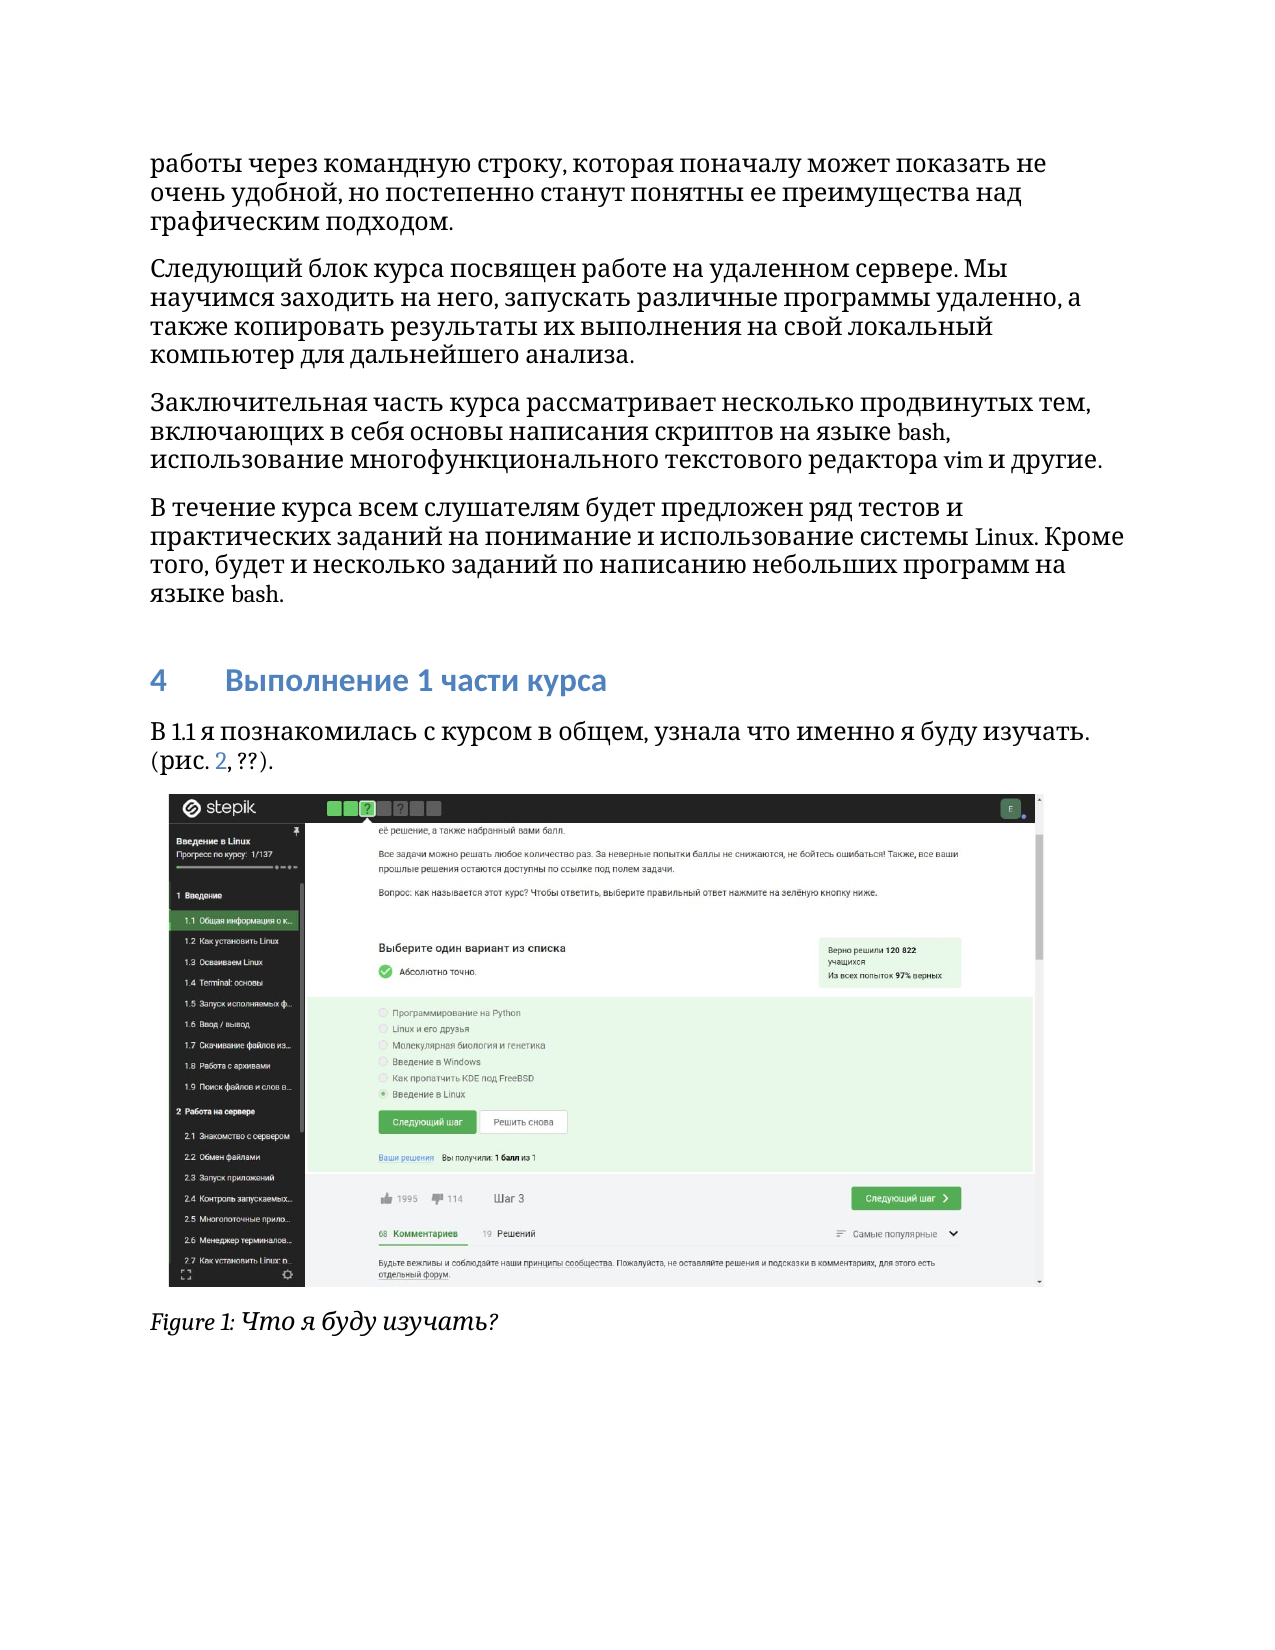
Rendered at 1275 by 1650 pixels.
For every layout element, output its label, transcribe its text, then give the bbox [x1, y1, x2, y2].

text В течение курса всем слушателям будет предложен ряд тестов и практических заданий на понимание и использование системы Linux. Кроме того, будет и несколько заданий по написанию небольших программ на языке bash. [150, 494, 1125, 609]
subtitle 4 Выполнение 1 части курса [150, 659, 1125, 699]
text Следующий блок курса посвящен работе на удаленном сервере. Мы научимся заходить на него, запускать различные программы удаленно, а также копировать результаты их выполнения на свой локальный компьютер для дальнейшего анализа. [150, 255, 1125, 370]
text Figure 1: Что я буду изучать? [150, 1307, 1125, 1336]
text В 1.1 я познакомилась с курсом в общем, узнала что именно я буду изучать. (рис. 2, ??). [150, 718, 1125, 776]
picture [168, 794, 1044, 1287]
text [150, 150, 1125, 236]
text Заключительная часть курса рассматривает несколько продвинутых тем, включающих в себя основы написания скриптов на языке bash, использование многофункционального текстового редактора vim и другие. [150, 389, 1125, 475]
